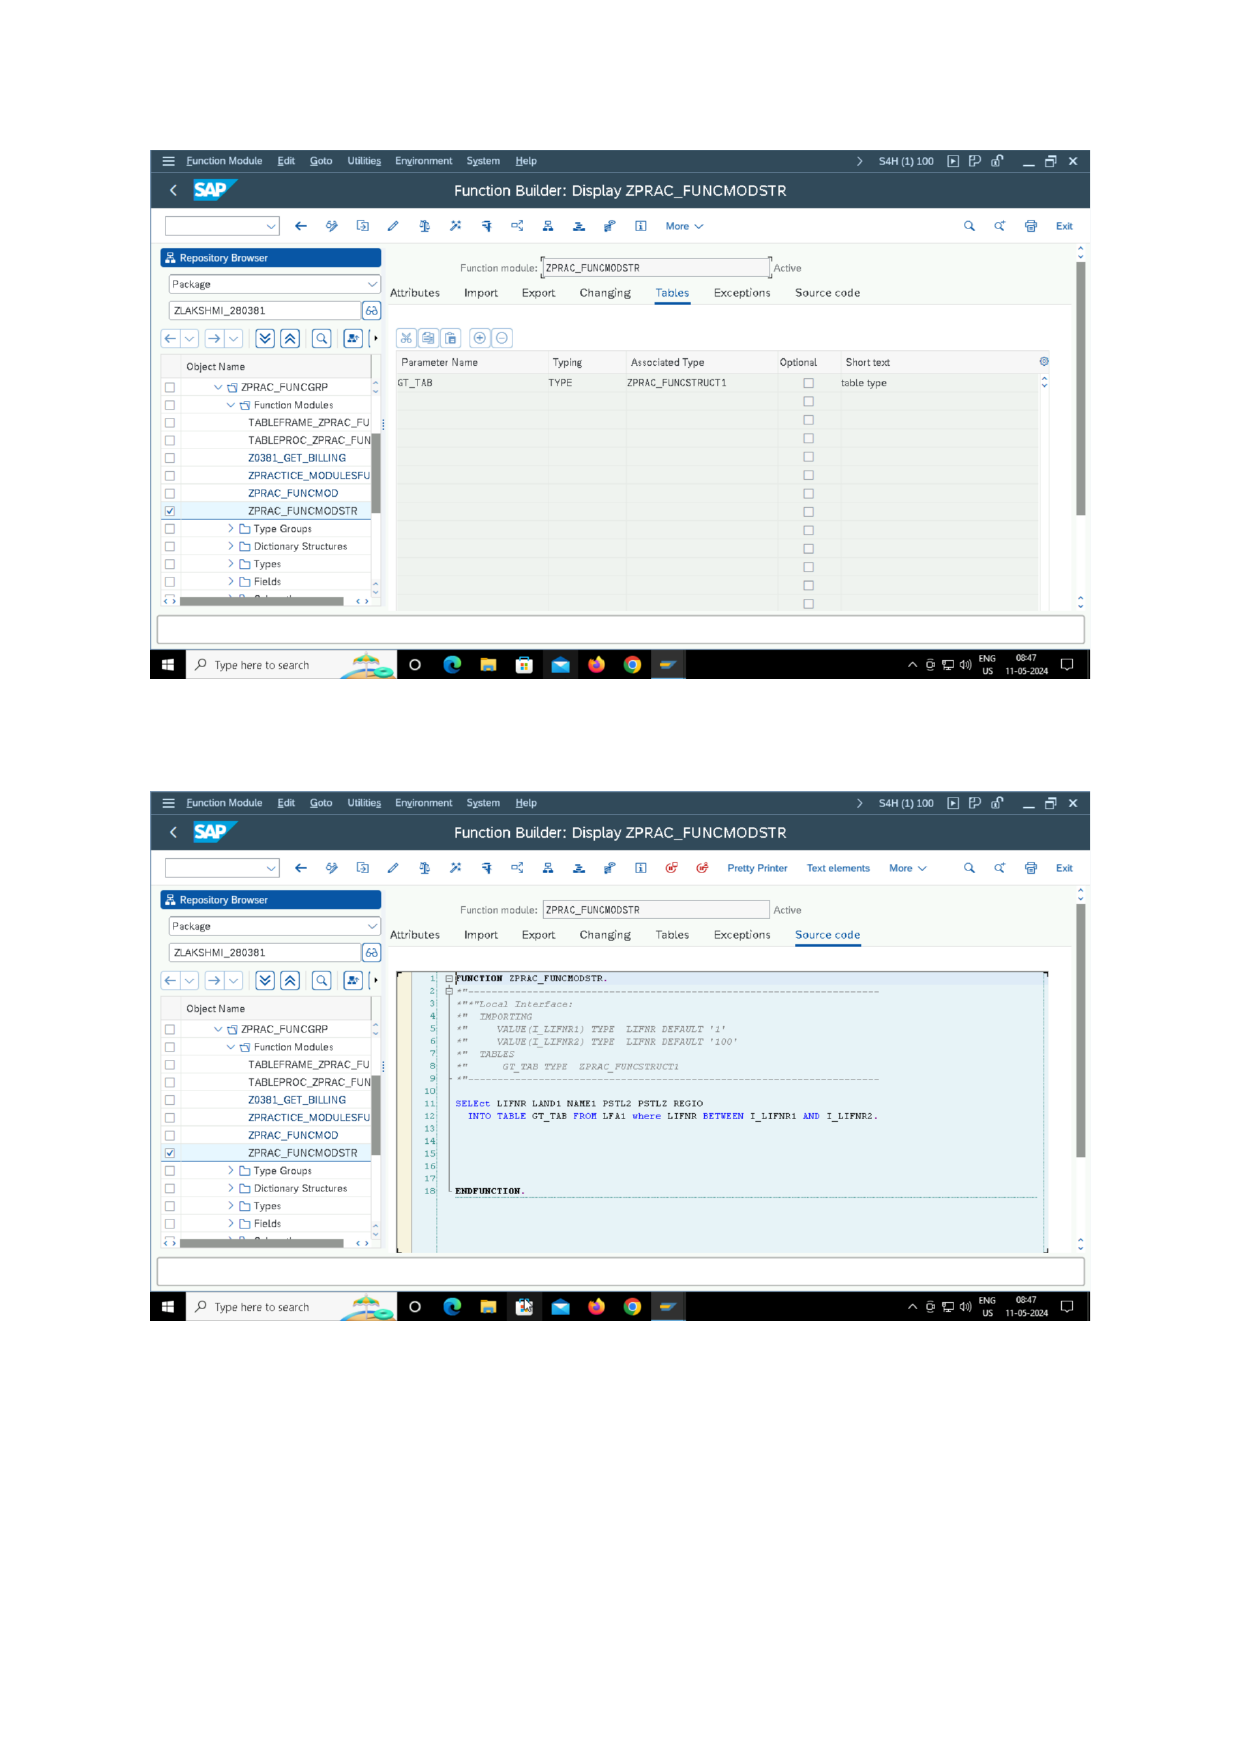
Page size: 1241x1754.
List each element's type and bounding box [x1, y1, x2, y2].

picture [150, 150, 1091, 679]
picture [150, 791, 1091, 1321]
